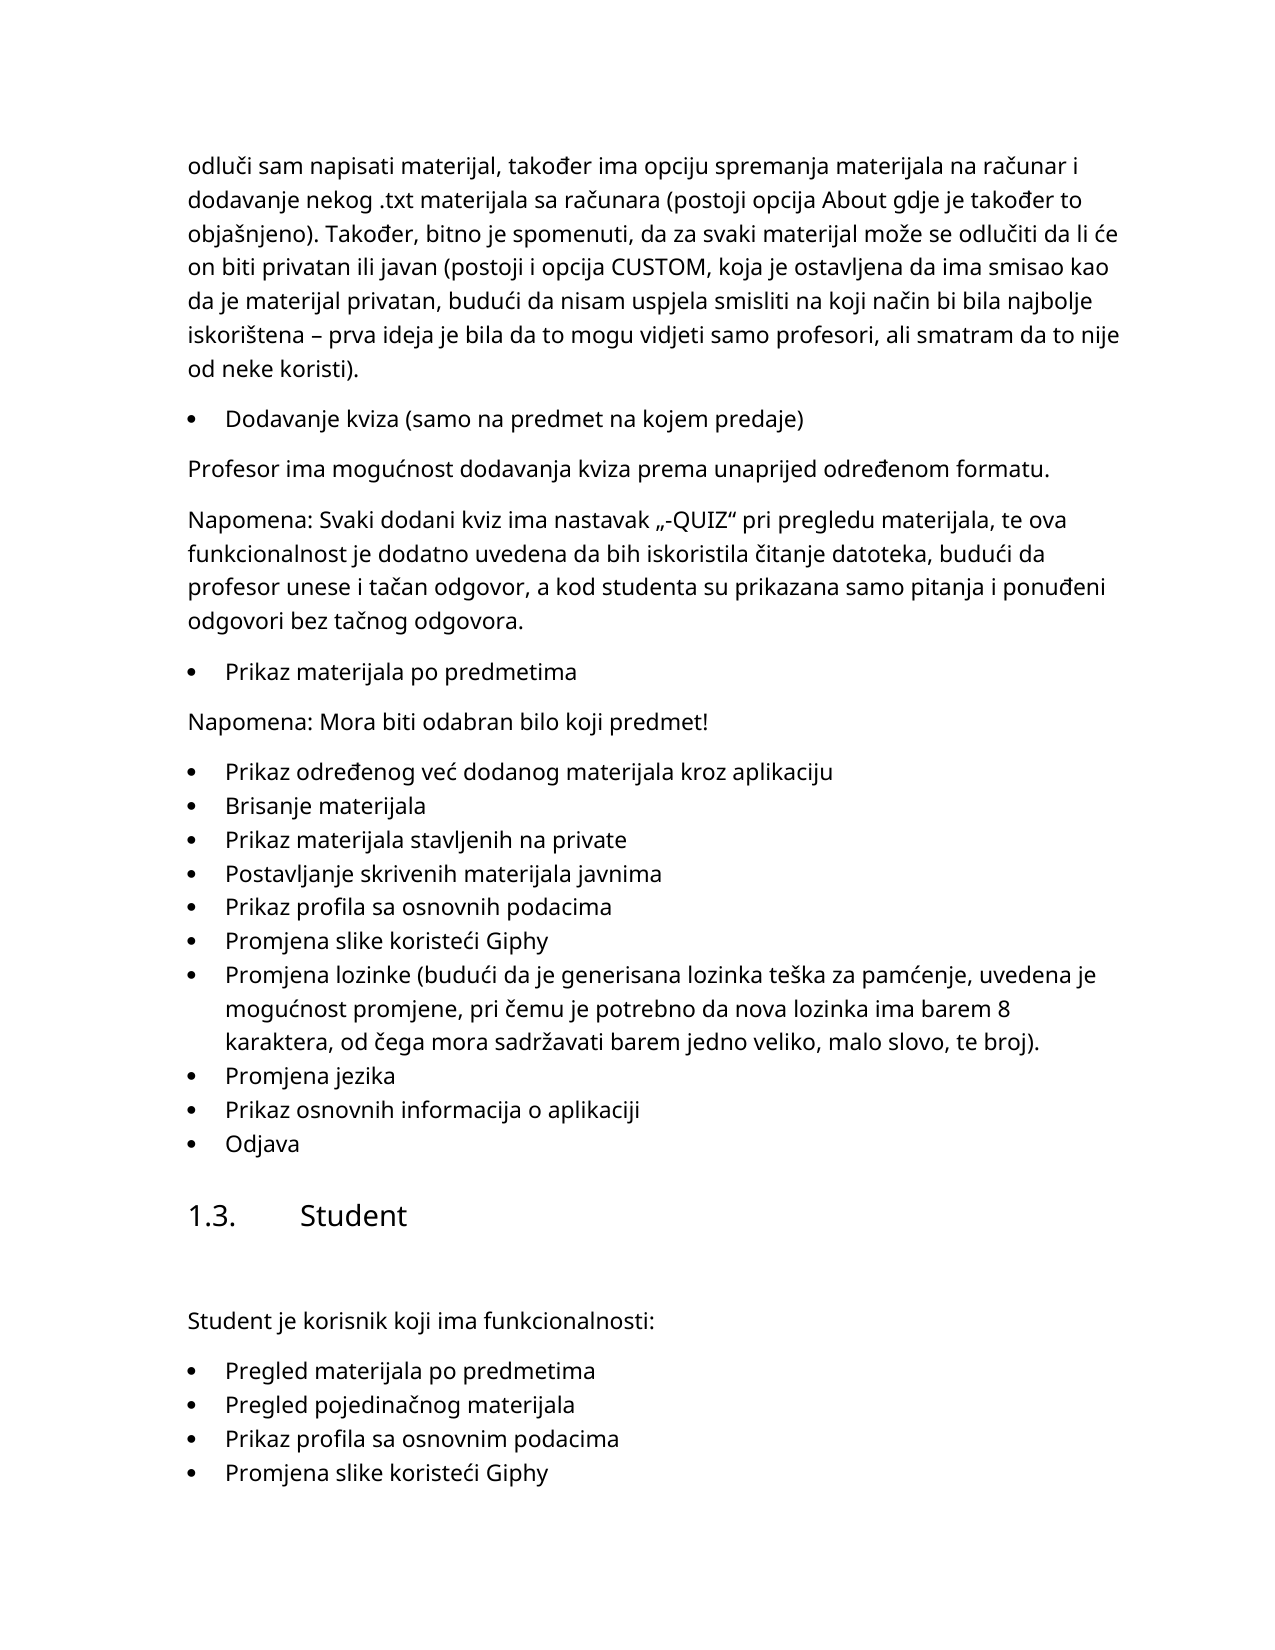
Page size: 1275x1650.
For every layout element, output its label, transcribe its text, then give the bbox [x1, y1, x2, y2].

list Promjena slike koristeći Giphy [187, 1457, 1125, 1488]
text Student je korisnik koji ima funkcionalnosti: [187, 1305, 1125, 1336]
list Brisanje materijala [187, 790, 1125, 821]
list Student [187, 1195, 1125, 1235]
text Profesor ima mogućnost dodavanja kviza prema unaprijed određenom formatu. [187, 453, 1125, 484]
list Prikaz materijala stavljenih na private [187, 824, 1125, 855]
list Promjena slike koristeći Giphy [187, 925, 1125, 956]
list Prikaz profila sa osnovnih podacima [187, 891, 1125, 922]
list Promjena lozinke (budući da je generisana lozinka teška za pamćenje, uvedena je mogućnost promjene, pri čemu je potrebno da nova lozinka ima barem 8 karaktera, od čega mora sadržavati barem jedno veliko, malo slovo, te broj). [187, 959, 1125, 1057]
list Prikaz osnovnih informacija o aplikaciji [187, 1094, 1125, 1125]
text Napomena: Svaki dodani kviz ima nastavak „-QUIZ“ pri pregledu materijala, te ova funkcionalnost je dodatno uvedena da bih iskoristila čitanje datoteka, budući da profesor unese i tačan odgovor, a kod studenta su prikazana samo pitanja i ponuđeni odgovori bez tačnog odgovora. [187, 504, 1125, 636]
list Pregled materijala po predmetima [187, 1355, 1125, 1387]
text Napomena: Mora biti odabran bilo koji predmet! [187, 706, 1125, 737]
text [187, 150, 1125, 384]
list Pregled pojedinačnog materijala [187, 1389, 1125, 1420]
list Odjava [187, 1127, 1125, 1159]
list Prikaz profila sa osnovnim podacima [187, 1423, 1125, 1454]
list Promjena jezika [187, 1060, 1125, 1091]
list Postavljanje skrivenih materijala javnima [187, 857, 1125, 889]
list Prikaz određenog već dodanog materijala kroz aplikaciju [187, 756, 1125, 787]
list Dodavanje kviza (samo na predmet na kojem predaje) [187, 403, 1125, 434]
list Prikaz materijala po predmetima [187, 655, 1125, 687]
